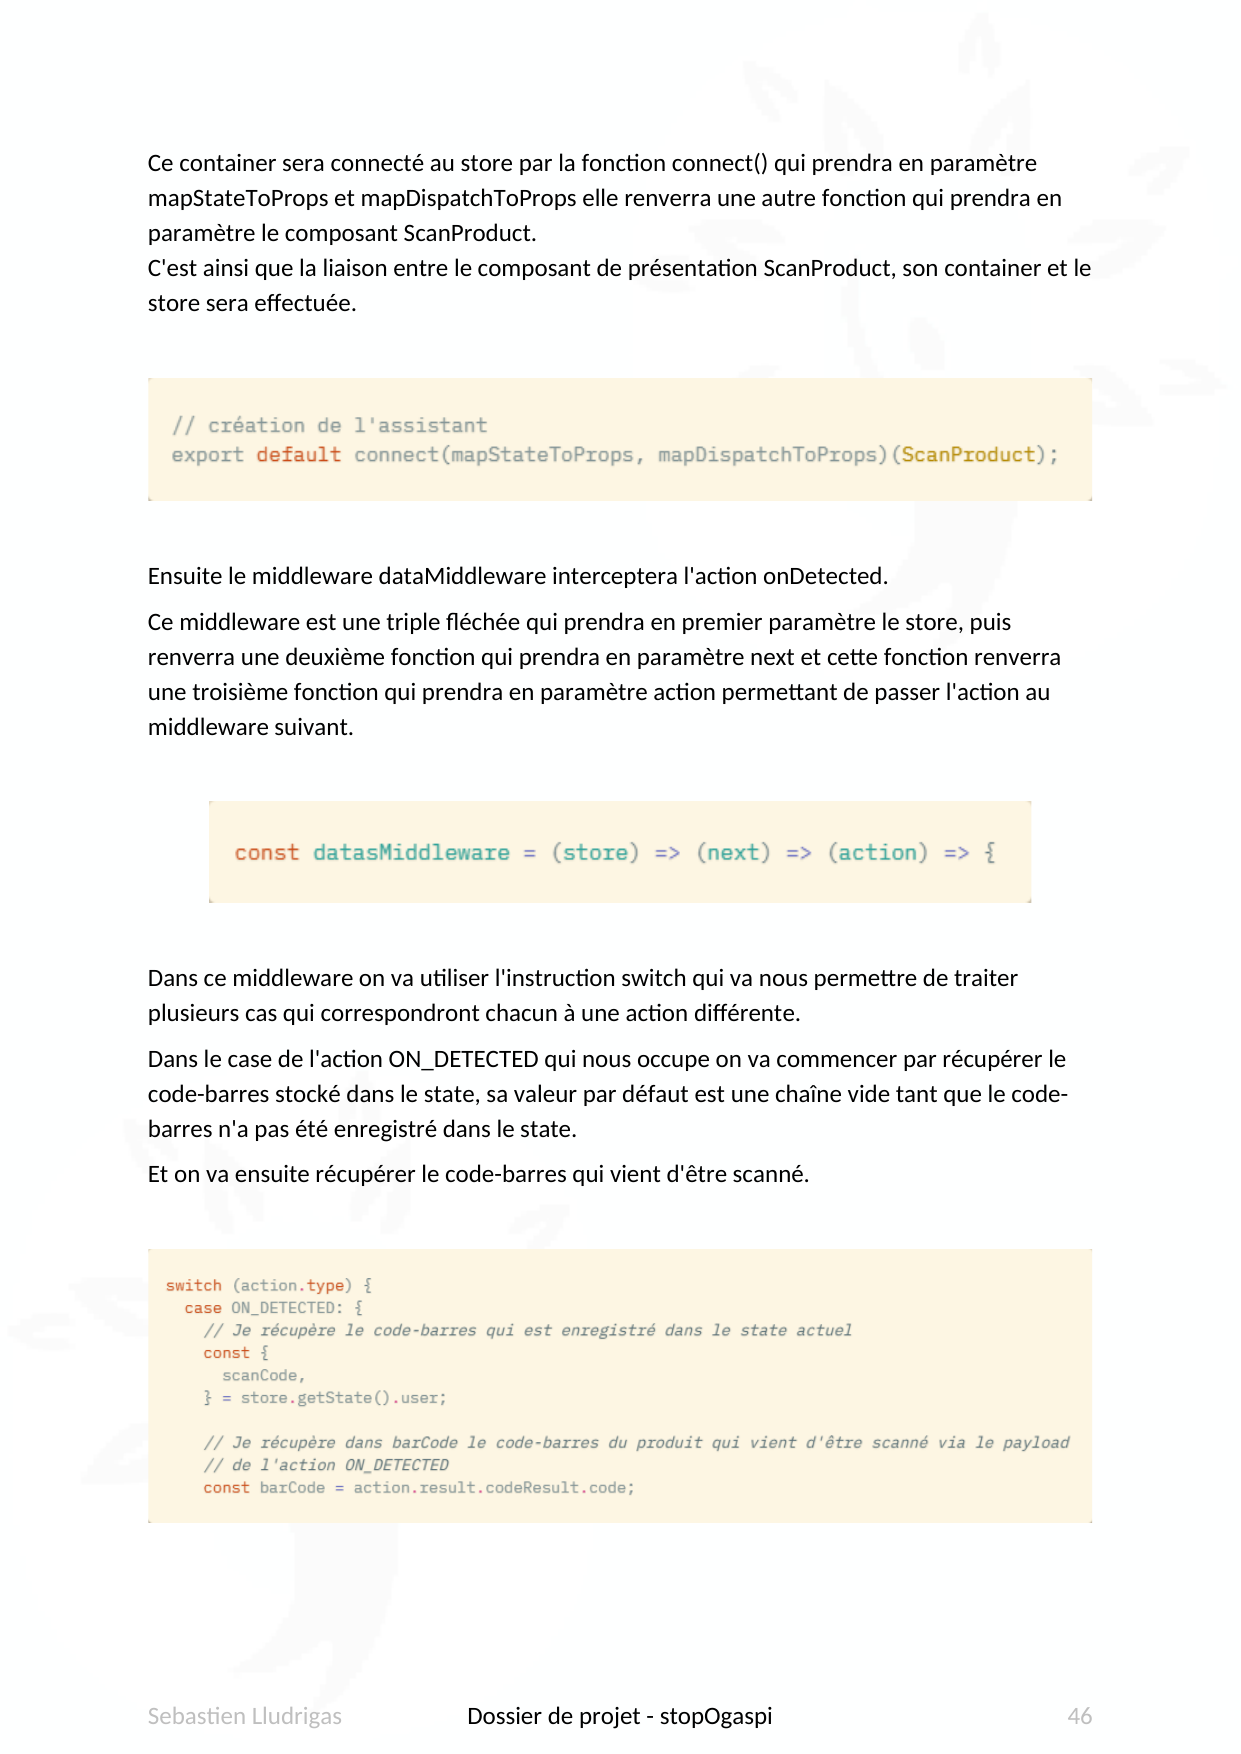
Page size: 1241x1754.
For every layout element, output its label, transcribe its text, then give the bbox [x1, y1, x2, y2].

text Ensuite le middleware dataMiddleware interceptera l'action onDetected. [148, 560, 1093, 591]
text Dans ce middleware on va utiliser l'instruction switch qui va nous permettre de traiter plusieurs cas qui correspondront chacun à une action différente. [148, 962, 1093, 1028]
text Ce middleware est une triple fléchée qui prendra en premier paramètre le store, puis renverra une deuxième fonction qui prendra en paramètre next et cette fonction renverra une troisième fonction qui prendra en paramètre action permettant de passer l'action au middleware suivant. [148, 606, 1093, 741]
text Et on va ensuite récupérer le code-barres qui vient d'être scanné. [148, 1158, 1093, 1189]
picture [148, 378, 1093, 501]
text Ce container sera connecté au store par la fonction connect() qui prendra en paramètre mapStateToProps et mapDispatchToProps elle renverra une autre fonction qui prendra en paramètre le composant ScanProduct. C'est ainsi que la liaison entre le composant de présentation ScanProduct, son container et le store sera effectuée. [148, 148, 1093, 318]
text Dans le case de l'action ON_DETECTED qui nous occupe on va commencer par récupérer le code-barres stocké dans le state, sa valeur par défaut est une chaîne vide tant que le code-barres n'a pas été enregistré dans le state. [148, 1043, 1093, 1143]
picture [209, 801, 1032, 903]
picture [148, 1249, 1093, 1523]
